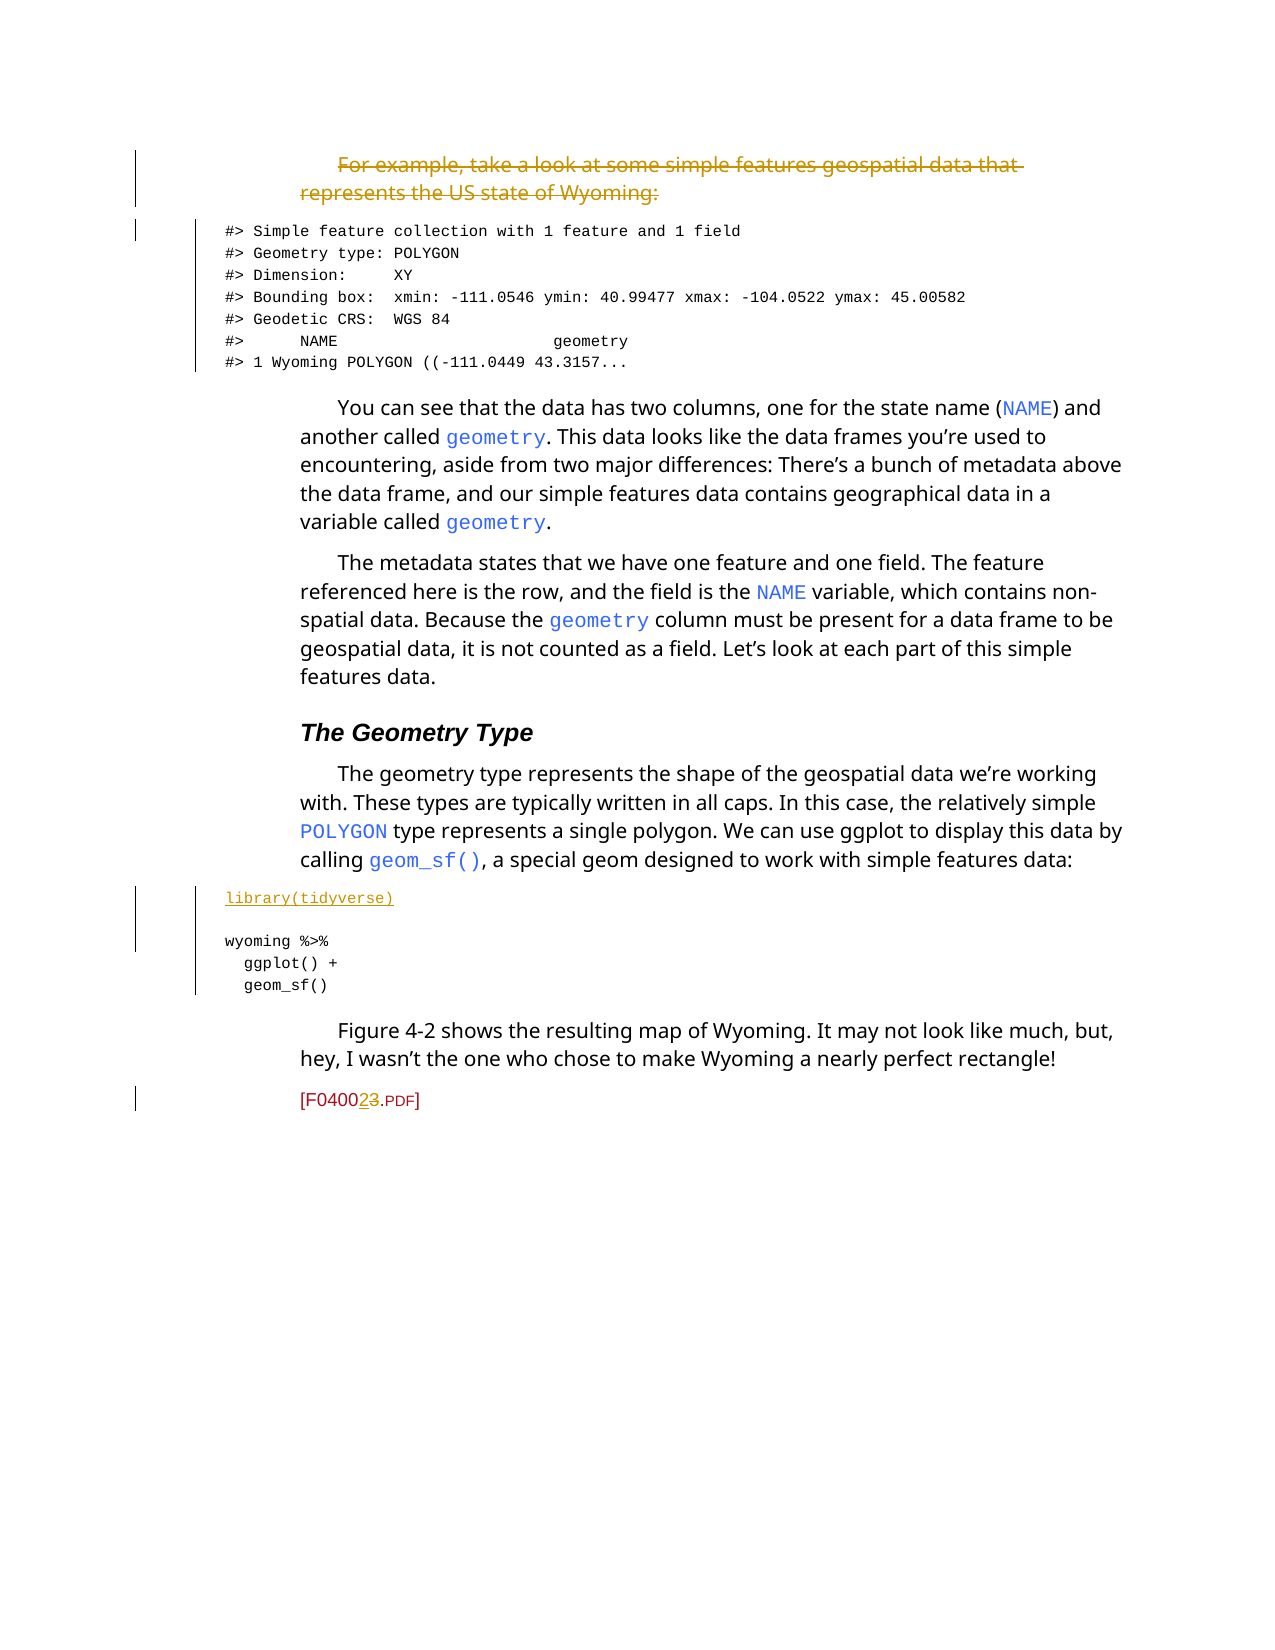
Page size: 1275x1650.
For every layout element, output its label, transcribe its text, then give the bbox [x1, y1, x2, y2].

text The Geometry Type [300, 716, 1125, 747]
text The metadata states that we have one feature and one field. The feature referenced here is the row, and the field is the NAME variable, which contains non-spatial data. Because the geometry column must be present for a data frame to be geospatial data, it is not counted as a field. Let’s look at each part of this simple features data. [300, 548, 1125, 691]
text Figure 4-2 shows the resulting map of Wyoming. It may not look like much, but, hey, I wasn’t the one who chose to make Wyoming a nearly perfect rectangle! [300, 1016, 1125, 1073]
text #> 1 Wyoming POLYGON ((-111.0449 43.3157... [196, 351, 1125, 372]
text #> Simple feature collection with 1 feature and 1 field [196, 219, 1125, 241]
text #> Geometry type: POLYGON [196, 241, 1125, 263]
text wyoming %>% [196, 930, 1125, 952]
text ggplot() + [196, 952, 1125, 973]
text #> Dimension: XY [196, 263, 1125, 285]
text geom_sf() [196, 973, 1125, 995]
text You can see that the data has two columns, one for the state name (NAME) and another called geometry. This data looks like the data frames you’re used to encountering, aside from two major differences: There’s a bunch of metadata above the data frame, and our simple features data contains geographical data in a variable called geometry. [300, 393, 1125, 536]
text #> Bounding box: xmin: -111.0546 ymin: 40.99477 xmax: -104.0522 ymax: 45.00582 [196, 285, 1125, 307]
text The geometry type represents the shape of the geospatial data we’re working with. These types are typically written in all caps. In this case, the relatively simple POLYGON type represents a single polygon. We can use ggplot to display this data by calling geom_sf(), a special geom designed to work with simple features data: [300, 759, 1125, 873]
text [F0400.pdf] [300, 1086, 1125, 1111]
text #> NAME geometry [196, 329, 1125, 351]
text #> Geodetic CRS: WGS 84 [196, 307, 1125, 329]
